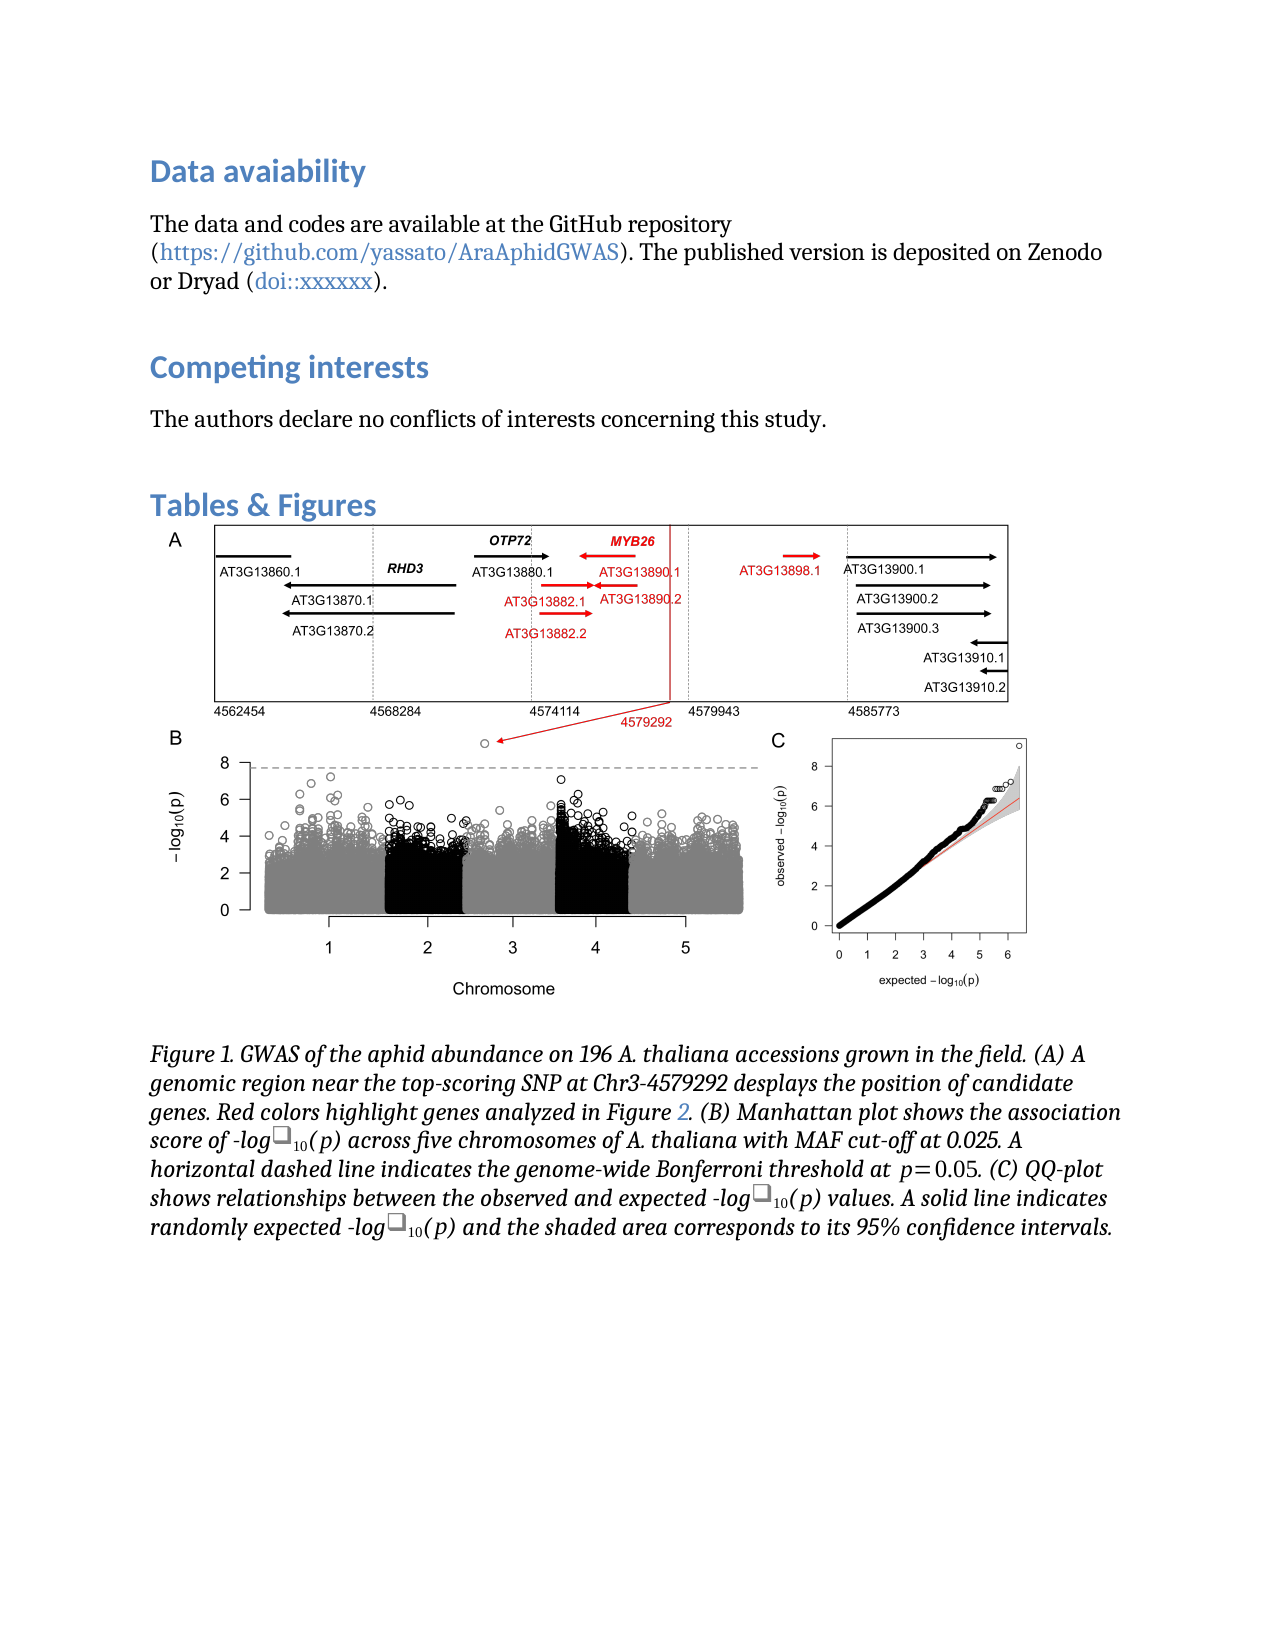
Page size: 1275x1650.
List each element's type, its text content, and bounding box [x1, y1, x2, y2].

text Figure 1. GWAS of the aphid abundance on 196 A. thaliana accessions grown in the field. (A) A genomic region near the top-scoring SNP at Chr3-4579292 desplays the position of candidate genes. Red colors highlight genes analyzed in Figure 2. (B) Manhattan plot shows the association score of -log() across five chromosomes of A. thaliana with MAF cut-off at 0.025. A horizontal dashed line indicates the genome-wide Bonferroni threshold at . (C) QQ-plot shows relationships between the observed and expected -log() values. A solid line indicates randomly expected -log() and the shaded area corresponds to its 95% confidence intervals. [150, 1040, 1125, 1241]
picture [168, 524, 1044, 1019]
text The authors declare no conflicts of interests concerning this study. [150, 405, 1125, 434]
subtitle Competing interests [150, 346, 1125, 386]
text The data and codes are available at the GitHub repository (https://github.com/yassato/AraAphidGWAS). The published version is deposited on Zenodo or Dryad (doi::xxxxxx). [150, 209, 1125, 296]
subtitle Tables & Figures [150, 484, 1125, 525]
subtitle Data avaiability [150, 150, 1125, 191]
